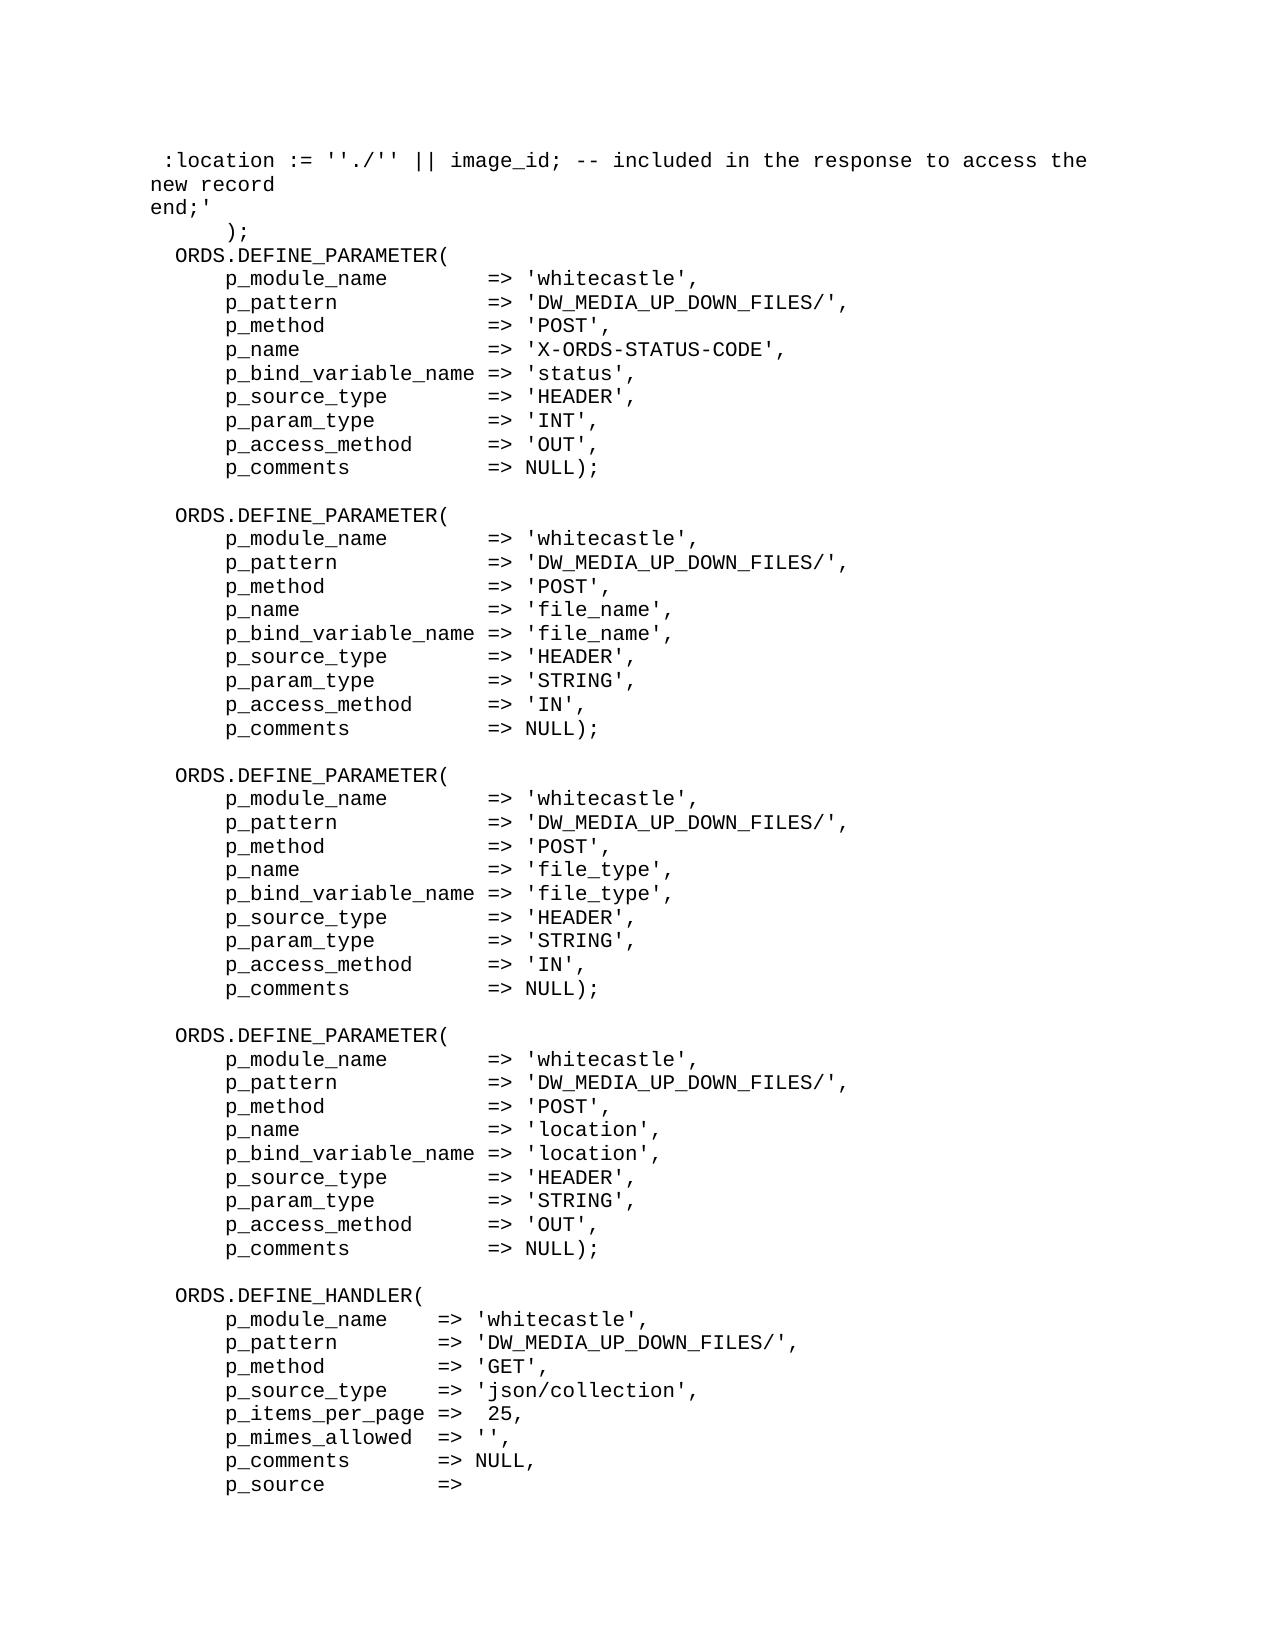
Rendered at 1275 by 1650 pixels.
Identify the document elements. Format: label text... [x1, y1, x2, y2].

text p_mimes_allowed => '', [150, 1427, 1125, 1451]
text p_access_method => 'IN', [150, 954, 1125, 978]
text p_access_method => 'IN', [150, 694, 1125, 717]
text p_access_method => 'OUT', [150, 434, 1125, 457]
text p_access_method => 'OUT', [150, 1214, 1125, 1238]
text p_bind_variable_name => 'status', [150, 363, 1125, 386]
text p_param_type => 'STRING', [150, 670, 1125, 694]
text p_source_type => 'HEADER', [150, 907, 1125, 930]
text p_module_name => 'whitecastle', [150, 1309, 1125, 1332]
text p_comments => NULL, [150, 1451, 1125, 1474]
text p_param_type => 'INT', [150, 410, 1125, 434]
text p_comments => NULL); [150, 978, 1125, 1001]
text p_comments => NULL); [150, 457, 1125, 481]
text p_bind_variable_name => 'file_type', [150, 883, 1125, 907]
text p_bind_variable_name => 'location', [150, 1143, 1125, 1167]
text p_module_name => 'whitecastle', [150, 788, 1125, 812]
text p_bind_variable_name => 'file_name', [150, 623, 1125, 647]
text p_module_name => 'whitecastle', [150, 1048, 1125, 1072]
text end;' [150, 197, 1125, 221]
text p_method => 'GET', [150, 1356, 1125, 1379]
text ORDS.DEFINE_HANDLER( [150, 1285, 1125, 1309]
text p_module_name => 'whitecastle', [150, 528, 1125, 552]
text p_items_per_page => 25, [150, 1403, 1125, 1427]
text p_source => [150, 1474, 1125, 1498]
text p_comments => NULL); [150, 1238, 1125, 1261]
text p_source_type => 'HEADER', [150, 1167, 1125, 1190]
text :location := ''./'' || image_id; -- included in the response to access the new record [150, 150, 1125, 197]
text p_name => 'X-ORDS-STATUS-CODE', [150, 339, 1125, 363]
text p_pattern => 'DW_MEDIA_UP_DOWN_FILES/', [150, 812, 1125, 836]
text p_name => 'file_name', [150, 599, 1125, 623]
text ORDS.DEFINE_PARAMETER( [150, 1025, 1125, 1048]
text ORDS.DEFINE_PARAMETER( [150, 505, 1125, 528]
text p_comments => NULL); [150, 717, 1125, 741]
text ORDS.DEFINE_PARAMETER( [150, 765, 1125, 788]
text p_param_type => 'STRING', [150, 1190, 1125, 1214]
text p_method => 'POST', [150, 1096, 1125, 1119]
text ); [150, 221, 1125, 244]
text p_pattern => 'DW_MEDIA_UP_DOWN_FILES/', [150, 1332, 1125, 1356]
text p_method => 'POST', [150, 316, 1125, 339]
text p_source_type => 'HEADER', [150, 386, 1125, 410]
text p_module_name => 'whitecastle', [150, 268, 1125, 292]
text p_pattern => 'DW_MEDIA_UP_DOWN_FILES/', [150, 292, 1125, 316]
text p_source_type => 'json/collection', [150, 1379, 1125, 1403]
text p_method => 'POST', [150, 836, 1125, 859]
text p_pattern => 'DW_MEDIA_UP_DOWN_FILES/', [150, 1072, 1125, 1096]
text p_param_type => 'STRING', [150, 930, 1125, 954]
text ORDS.DEFINE_PARAMETER( [150, 244, 1125, 268]
text p_method => 'POST', [150, 576, 1125, 599]
text p_name => 'location', [150, 1119, 1125, 1143]
text p_name => 'file_type', [150, 859, 1125, 883]
text p_source_type => 'HEADER', [150, 647, 1125, 670]
text p_pattern => 'DW_MEDIA_UP_DOWN_FILES/', [150, 552, 1125, 576]
